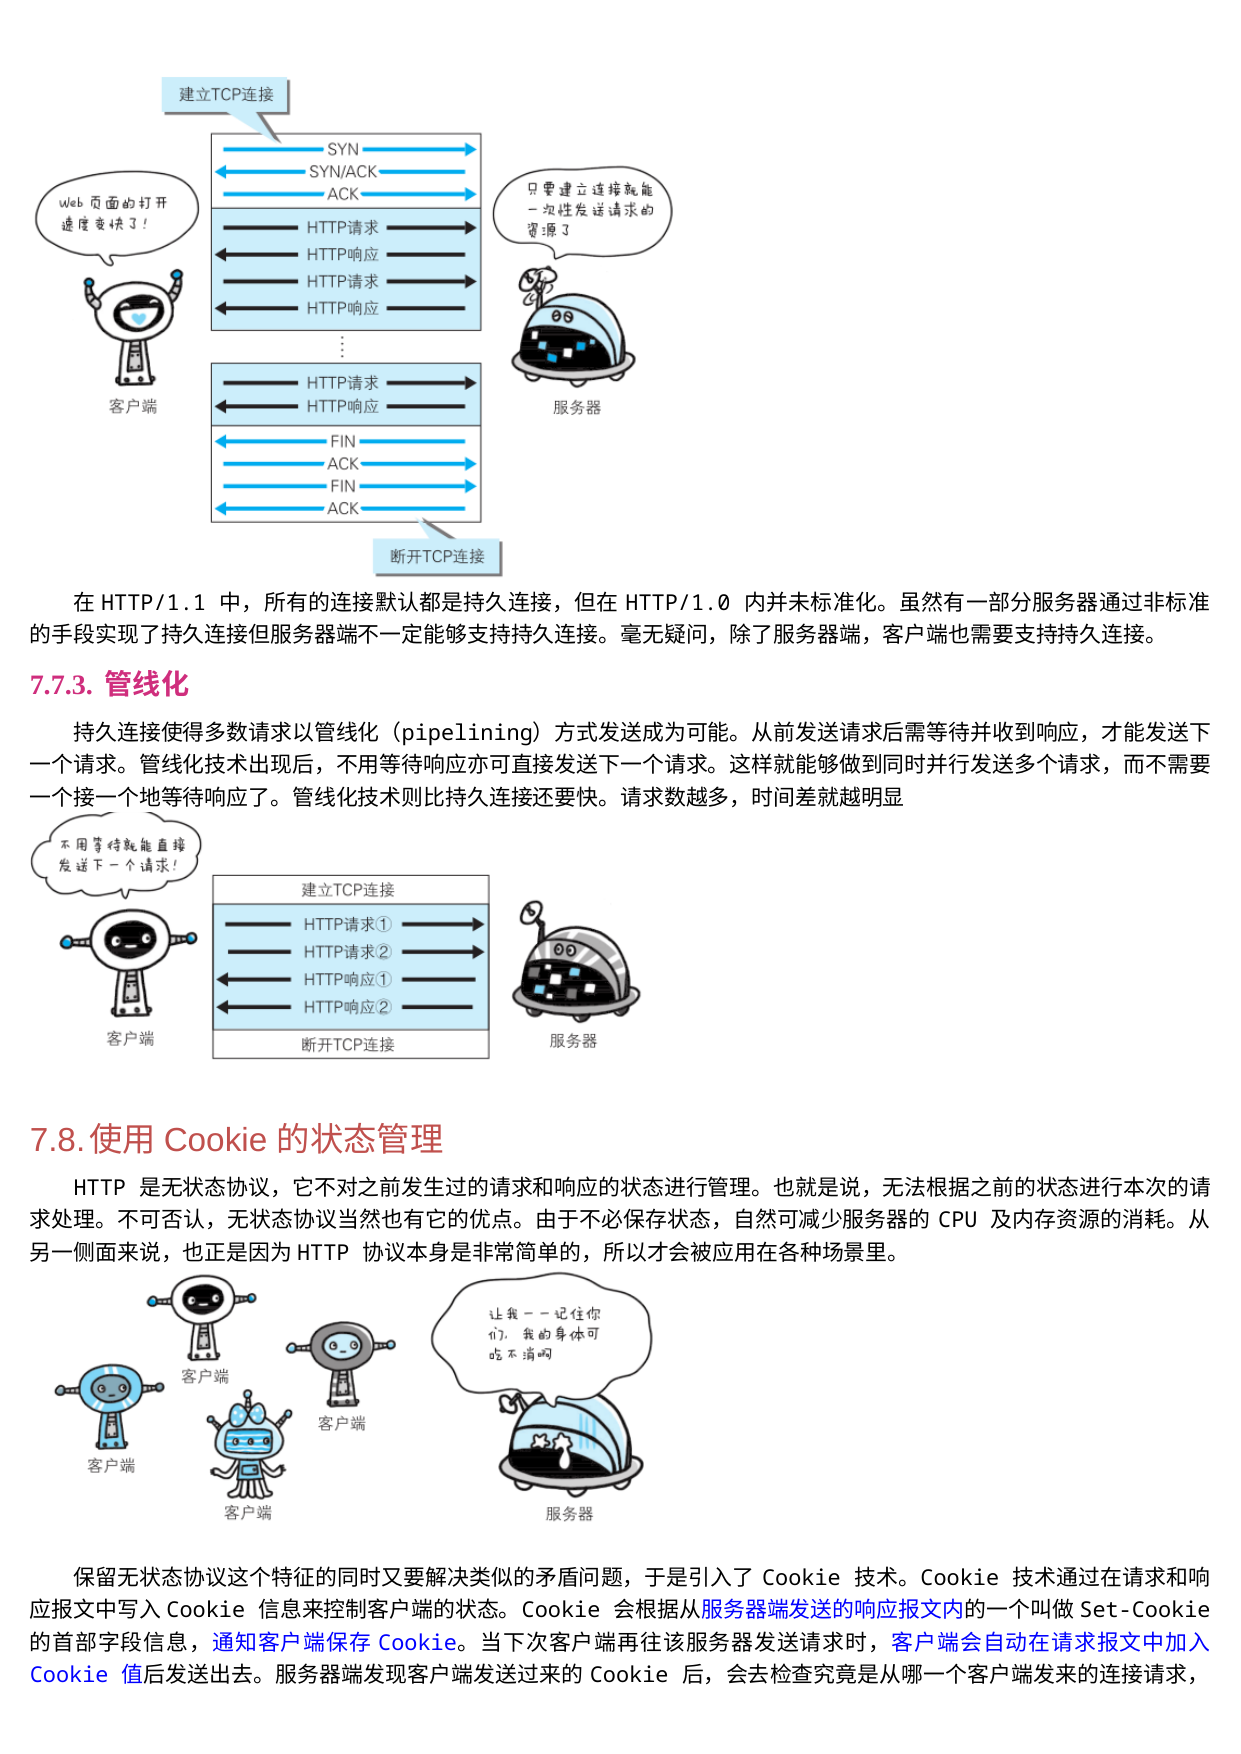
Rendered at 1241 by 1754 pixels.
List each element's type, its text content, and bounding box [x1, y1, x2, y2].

subtitle 管线化 [29, 649, 1211, 714]
text 持久连接使得多数请求以管线化（pipelining）方式发送成为可能。从前发送请求后需等待并收到响应，才能发送下一个请求。管线化技术出现后，不用等待响应亦可直接发送下一个请求。这样就能够做到同时并行发送多个请求，而不需要一个接一个地等待响应了。管线化技术则比持久连接还要快。请求数越多，时间差就越明显 [29, 714, 1211, 812]
text HTTP 是无状态协议，它不对之前发生过的请求和响应的状态进行管理。也就是说，无法根据之前的状态进行本次的请求处理。不可否认，无状态协议当然也有它的优点。由于不必保存状态，自然可减少服务器的 CPU 及内存资源的消耗。从另一侧面来说，也正是因为 HTTP 协议本身是非常简单的，所以才会被应用在各种场景里。 [29, 1169, 1211, 1267]
text 在 HTTP/1.1 中，所有的连接默认都是持久连接，但在 HTTP/1.0 内并未标准化。虽然有一部分服务器通过非标准的手段实现了持久连接但服务器端不一定能够支持持久连接。毫无疑问，除了服务器端，客户端也需要支持持久连接。 [29, 584, 1211, 649]
picture [29, 64, 677, 584]
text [29, 1559, 1211, 1689]
picture [29, 1267, 659, 1530]
picture [29, 812, 649, 1074]
subtitle 使用 Cookie 的状态管理 [29, 1104, 1211, 1169]
